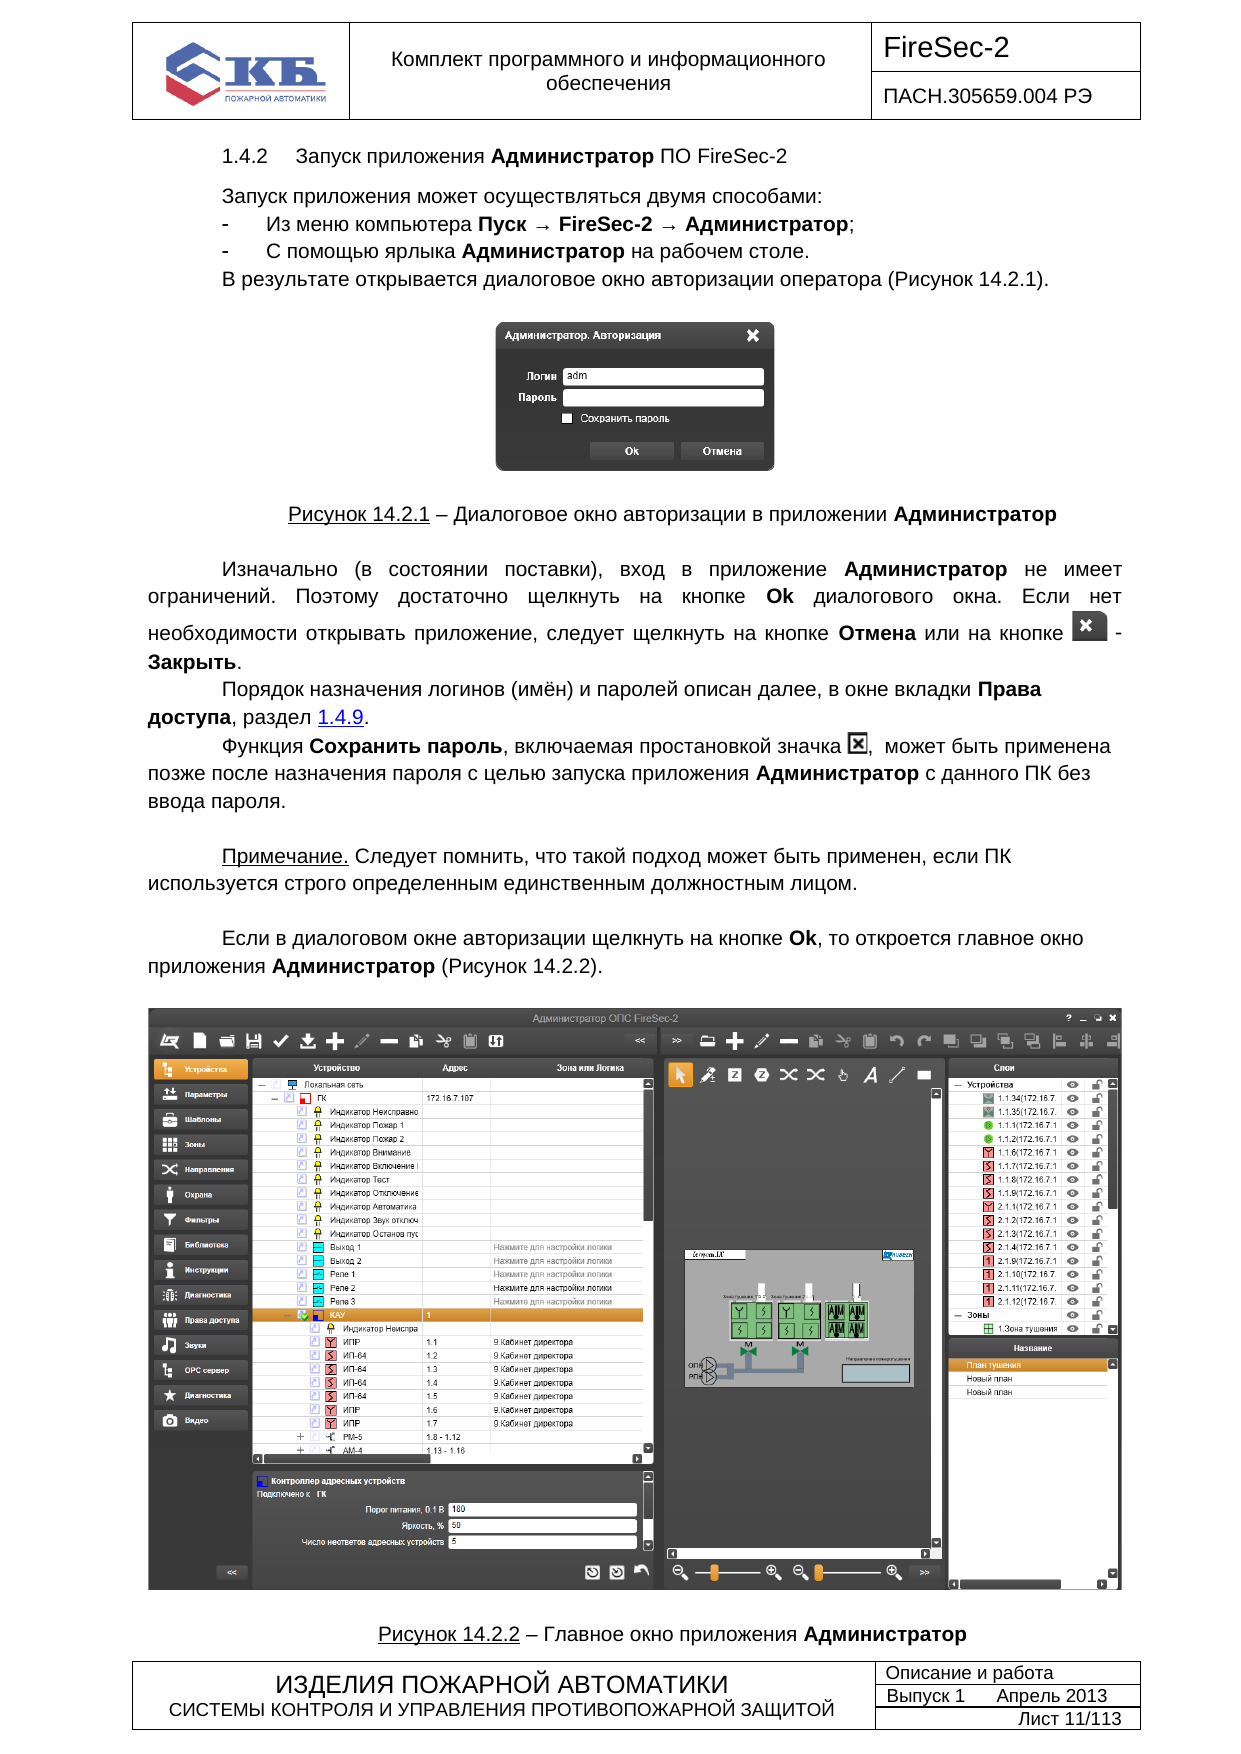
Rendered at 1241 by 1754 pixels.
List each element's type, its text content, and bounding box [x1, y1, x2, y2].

list В результате открывается диалоговое окно авторизации оператора (Рисунок 14.2.1). [148, 267, 1122, 291]
list Из меню компьютера Пуск → FireSec-2 → Администратор; [148, 212, 1122, 236]
list Если в диалоговом окне авторизации щелкнуть на кнопке Ok, то откроется главное окно приложения Администратор (Рисунок 14.2.2). [148, 926, 1122, 978]
list Рисунок 14.2.2 – Главное окно приложения Администратор [223, 1622, 1122, 1646]
list Изначально (в состоянии поставки), вход в приложение Администратор не имеет ограничений. Поэтому достаточно щелкнуть на кнопке Ok диалогового окна. Если нет необходимости открывать приложение, следует щелкнуть на кнопке Отмена или на кнопке - Закрыть. [148, 557, 1122, 674]
list Запуск приложения Администратор ПО FireSec-2 [148, 144, 1122, 168]
picture [847, 732, 868, 754]
list Запуск приложения может осуществляться двумя способами: [222, 184, 1122, 208]
list Примечание. Следует помнить, что такой подход может быть применен, если ПК используется строго определенным единственным должностным лицом. [148, 844, 1122, 895]
list Порядок назначения логинов (имён) и паролей описан далее, в окне вкладки Права доступа, раздел 1.4.9. [148, 677, 1122, 729]
list Функция Сохранить пароль, включаемая простановкой значка , может быть применена позже после назначения пароля с целью запуска приложения Администратор с данного ПК без ввода пароля. [148, 732, 1122, 813]
picture [162, 34, 340, 115]
picture [148, 1008, 1122, 1590]
list Рисунок 14.2.1 – Диалоговое окно авторизации в приложении Администратор [223, 502, 1122, 526]
list С помощью ярлыка Администратор на рабочем столе. [148, 239, 1122, 263]
picture [1072, 611, 1108, 641]
picture [495, 322, 775, 471]
